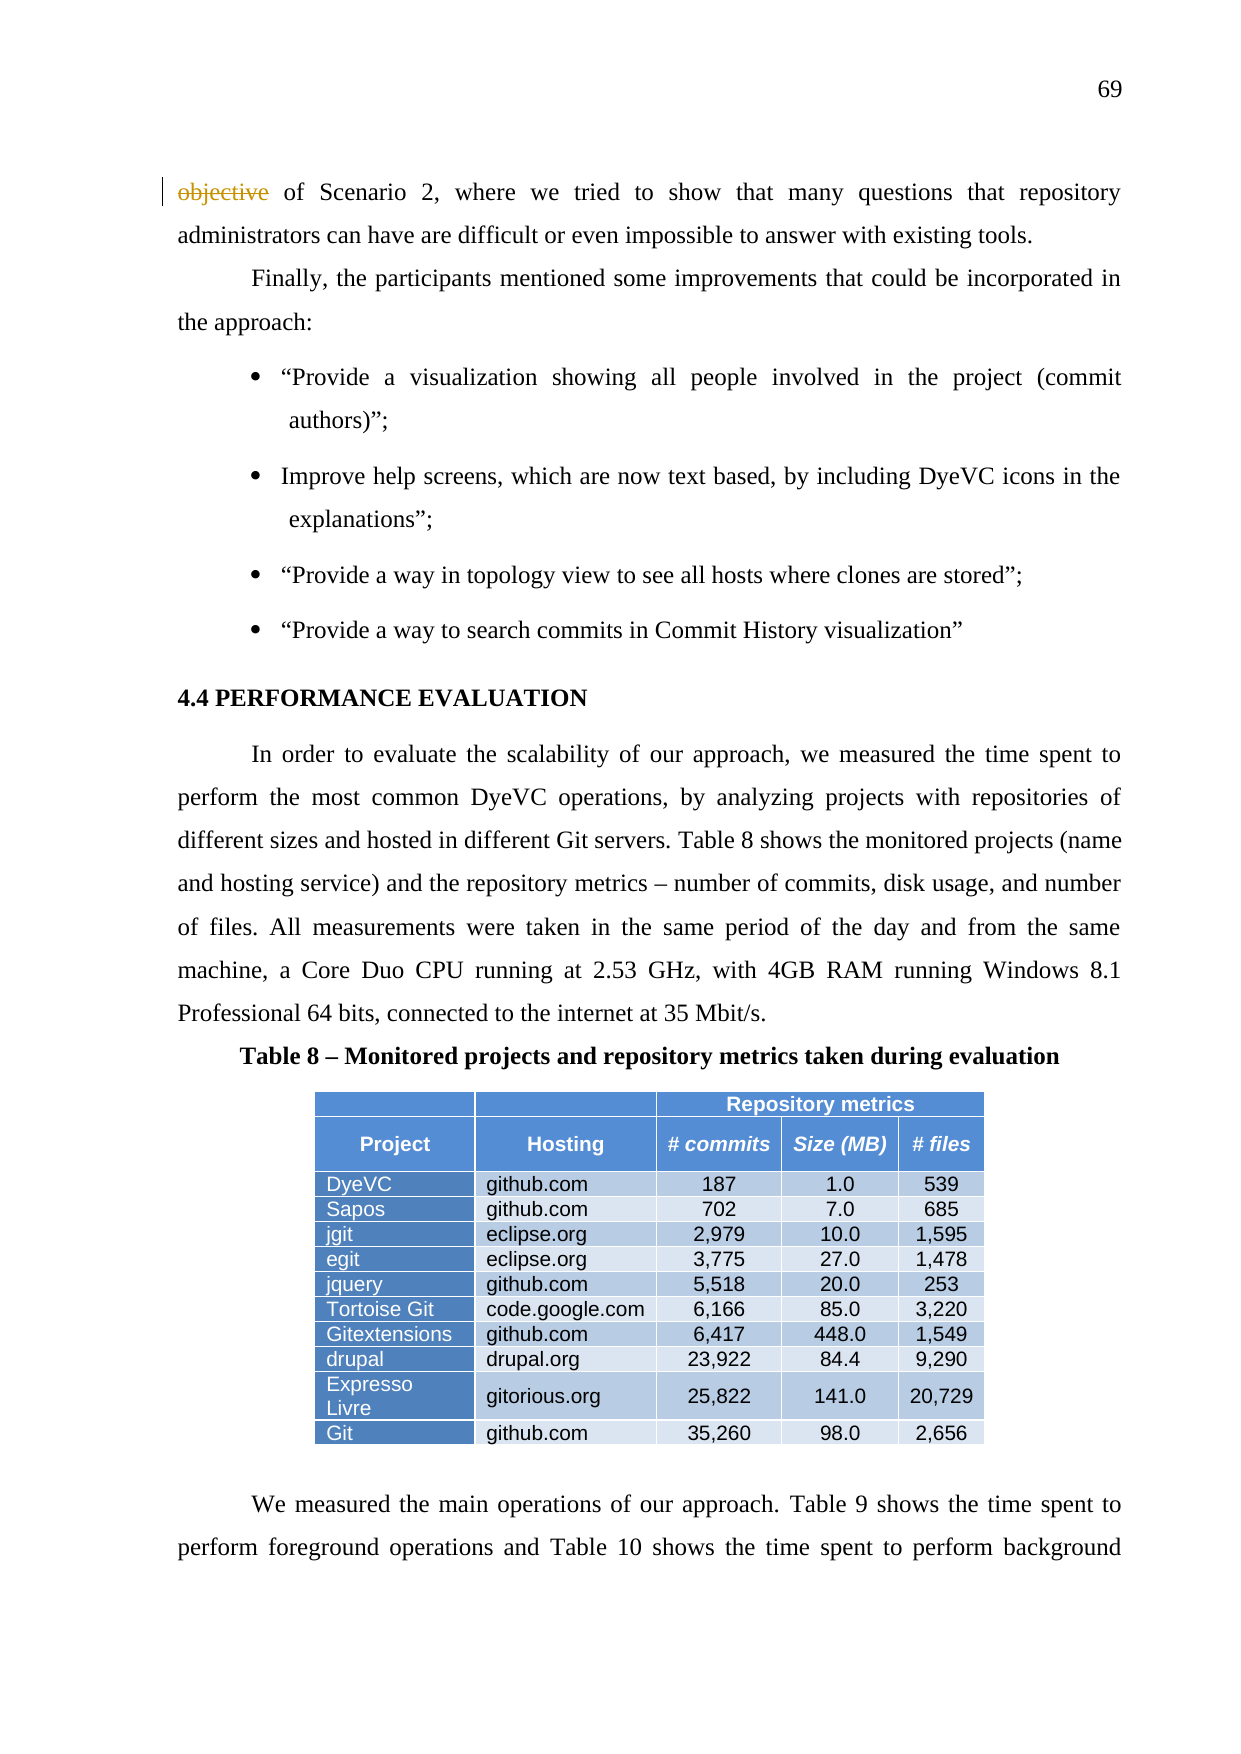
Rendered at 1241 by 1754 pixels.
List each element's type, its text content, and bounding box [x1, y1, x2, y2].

table_cell github.com [476, 1421, 656, 1444]
table_cell eclipse.org [476, 1247, 656, 1271]
table_cell eclipse.org [476, 1222, 656, 1246]
text Table 8 – Monitored projects and repository metrics taken during evaluation [177, 1041, 1122, 1070]
table_cell 1.0 [782, 1172, 898, 1196]
table_cell 10.0 [782, 1222, 898, 1246]
table_cell 448.0 [782, 1322, 898, 1346]
table_cell 84.4 [782, 1347, 898, 1371]
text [177, 1489, 1122, 1561]
table_cell Expresso Livre [315, 1372, 474, 1419]
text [177, 177, 1122, 249]
table_cell 141.0 [782, 1372, 898, 1419]
table_cell 3,220 [899, 1297, 984, 1321]
table_cell 1,549 [899, 1322, 984, 1346]
table_cell 5,518 [657, 1272, 781, 1296]
table_header [315, 1092, 474, 1116]
table_cell 27.0 [782, 1247, 898, 1271]
table_cell 253 [899, 1272, 984, 1296]
table_cell 1,478 [899, 1247, 984, 1271]
table_cell Git [315, 1421, 474, 1444]
table_cell # commits [657, 1117, 781, 1171]
table_cell 9,290 [899, 1347, 984, 1371]
subtitle Performance evaluation [177, 683, 1122, 712]
list “Provide a visualization showing all people involved in the project (commit authors)”; [251, 362, 1122, 434]
table_header Repository metrics [657, 1092, 984, 1116]
table_cell # files [899, 1117, 984, 1171]
table_cell code.google.com [476, 1297, 656, 1321]
text Finally, the participants mentioned some improvements that could be incorporated in the approach: [177, 263, 1122, 335]
table_cell egit [315, 1247, 474, 1271]
table_cell Tortoise Git [315, 1297, 474, 1321]
table_header [476, 1092, 656, 1116]
text In order to evaluate the scalability of our approach, we measured the time spent to perform the most common DyeVC operations, by analyzing projects with repositories of different sizes and hosted in different Git servers. Table 8 shows the monitored projects (name and hosting service) and the repository metrics – number of commits, disk usage, and number of files. All measurements were taken in the same period of the day and from the same machine, a Core Duo CPU running at 2.53 GHz, with 4GB RAM running Windows 8.1 Professional 64 bits, connected to the internet at 35 Mbit/s. [177, 739, 1122, 1027]
list “Provide a way in topology view to see all hosts where clones are stored”; [251, 560, 1122, 588]
table_cell 35,260 [657, 1421, 781, 1444]
table_cell github.com [476, 1197, 656, 1221]
table_cell Size (MB) [782, 1117, 898, 1171]
table_cell drupal.org [476, 1347, 656, 1371]
table_cell 187 [657, 1172, 781, 1196]
table_cell github.com [476, 1172, 656, 1196]
table_cell 7.0 [782, 1197, 898, 1221]
table_cell github.com [476, 1322, 656, 1346]
list Improve help screens, which are now text based, by including DyeVC icons in the explanations”; [251, 461, 1122, 533]
table_cell Gitextensions [315, 1322, 474, 1346]
table_cell 20.0 [782, 1272, 898, 1296]
table_cell gitorious.org [476, 1372, 656, 1419]
table_cell jgit [315, 1222, 474, 1246]
table_cell 2,979 [657, 1222, 781, 1246]
table_cell 702 [657, 1197, 781, 1221]
table_cell 25,822 [657, 1372, 781, 1419]
table_cell 6,166 [657, 1297, 781, 1321]
table_cell 1,595 [899, 1222, 984, 1246]
table_cell jquery [315, 1272, 474, 1296]
list “Provide a way to search commits in Commit History visualization” [251, 615, 1122, 644]
table_cell github.com [476, 1272, 656, 1296]
table_cell 539 [899, 1172, 984, 1196]
table_cell drupal [315, 1347, 474, 1371]
table_cell 2,656 [899, 1421, 984, 1444]
table_cell 20,729 [899, 1372, 984, 1419]
table_cell 98.0 [782, 1421, 898, 1444]
table_cell 685 [899, 1197, 984, 1221]
table_cell DyeVC [315, 1172, 474, 1196]
table_cell 23,922 [657, 1347, 781, 1371]
table_cell 85.0 [782, 1297, 898, 1321]
table_cell 6,417 [657, 1322, 781, 1346]
table_cell Project [315, 1117, 474, 1171]
table_cell 3,775 [657, 1247, 781, 1271]
table_cell Hosting [476, 1117, 656, 1171]
table_cell Sapos [315, 1197, 474, 1221]
